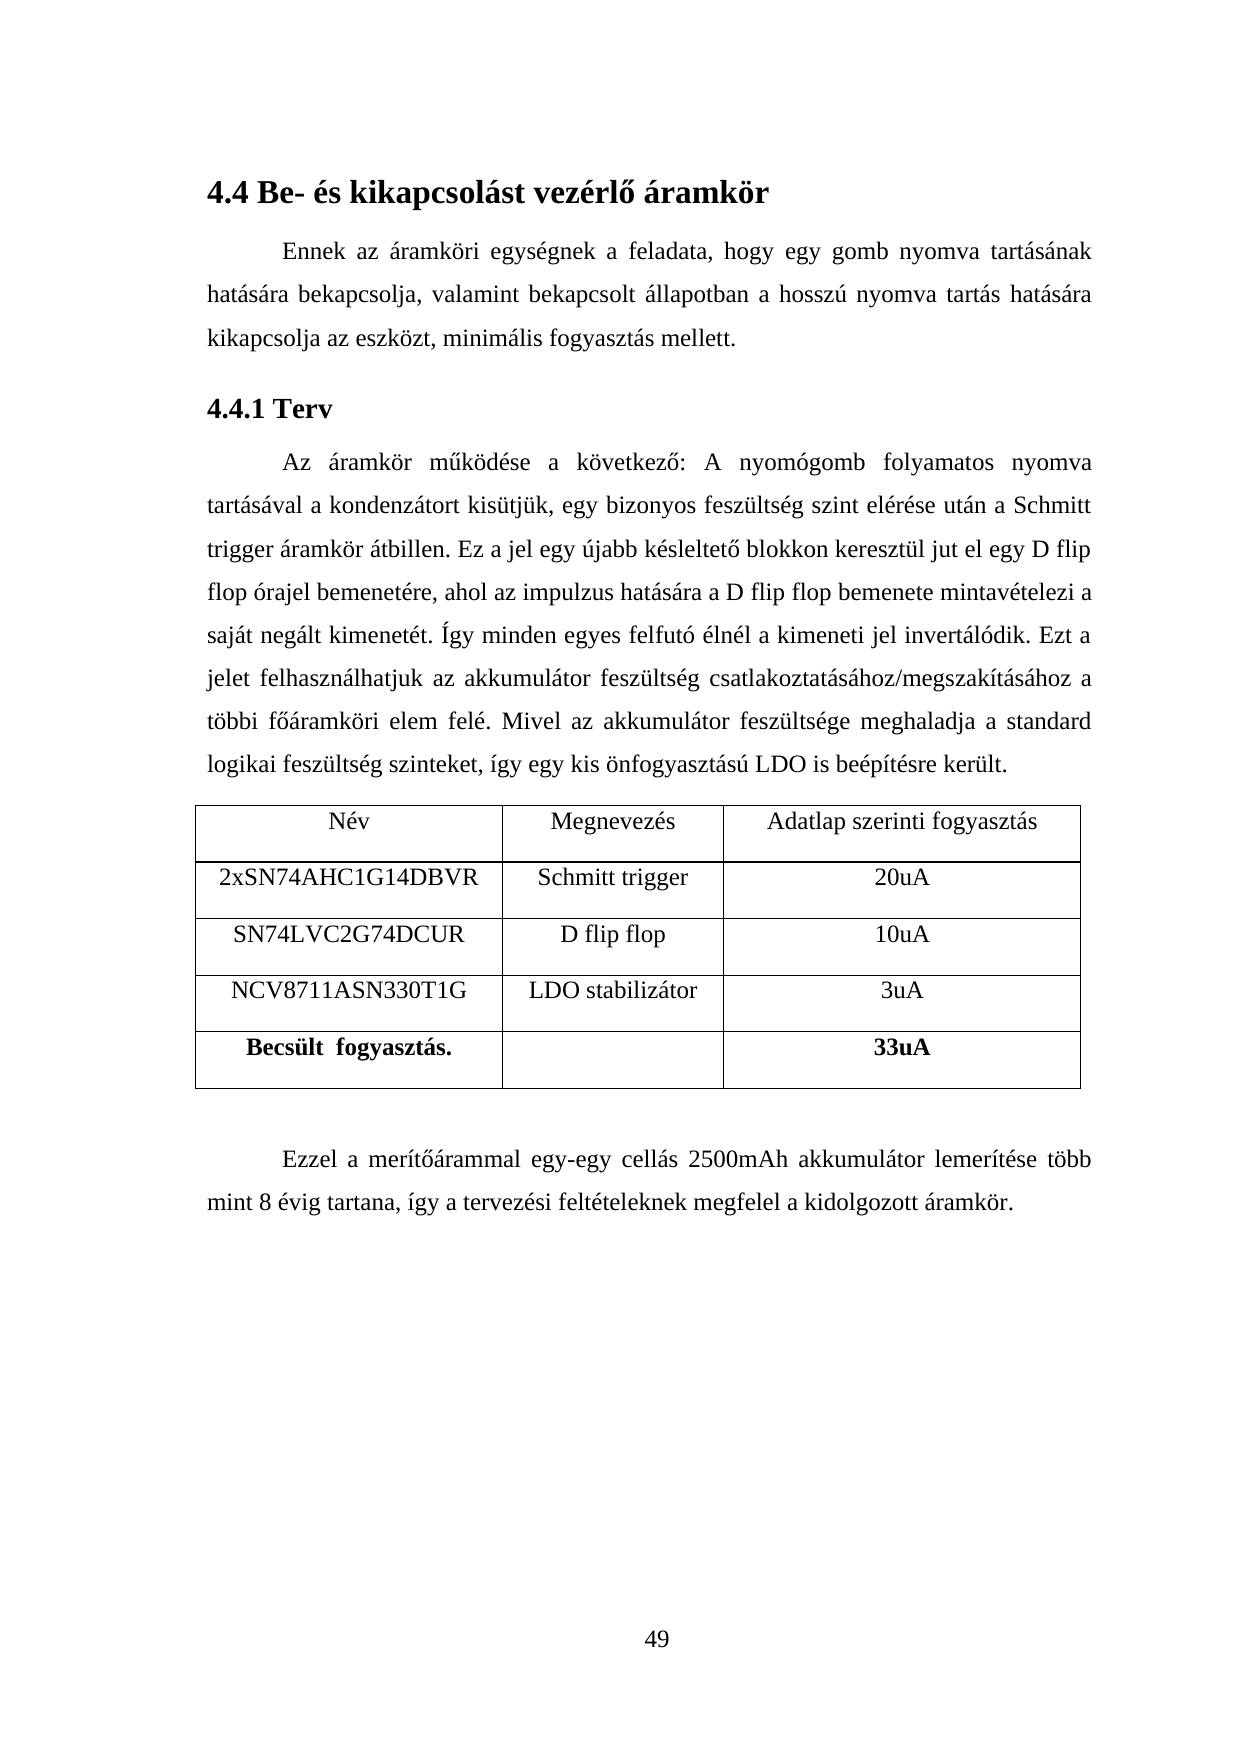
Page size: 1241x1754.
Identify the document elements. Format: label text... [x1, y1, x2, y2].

table_header Adatlap szerinti fogyasztás [724, 806, 1080, 861]
table_cell NCV8711ASN330T1G [196, 976, 502, 1031]
table_cell [503, 1032, 723, 1088]
table_header Név [196, 806, 502, 861]
table_cell 20uA [724, 863, 1080, 918]
table_cell SN74LVC2G74DCUR [196, 919, 502, 974]
table_cell Becsült fogyasztás. [196, 1032, 502, 1088]
table_cell 10uA [724, 919, 1080, 974]
table_cell D flip flop [503, 919, 723, 974]
table_header Megnevezés [503, 806, 723, 861]
subtitle Terv [207, 391, 1092, 424]
table_cell 3uA [724, 976, 1080, 1031]
text Az áramkör működése a következő: A nyomógomb folyamatos nyomva tartásával a kondenzátort kisütjük, egy bizonyos feszültség szint elérése után a Schmitt trigger áramkör átbillen. Ez a jel egy újabb késleltető blokkon keresztül jut el egy D flip flop órajel bemenetére, ahol az impulzus hatására a D flip flop bemenete mintavételezi a saját negált kimenetét. Így minden egyes felfutó élnél a kimeneti jel invertálódik. Ezt a jelet felhasználhatjuk az akkumulátor feszültség csatlakoztatásához/megszakításához a többi főáramköri elem felé. Mivel az akkumulátor feszültsége meghaladja a standard logikai feszültség szinteket, így egy kis önfogyasztású LDO is beépítésre került. [207, 447, 1092, 778]
table_cell LDO stabilizátor [503, 976, 723, 1031]
text Ezzel a merítőárammal egy-egy cellás 2500mAh akkumulátor lemerítése több mint 8 évig tartana, így a tervezési feltételeknek megfelel a kidolgozott áramkör. [207, 1144, 1092, 1216]
table_cell 33uA [724, 1032, 1080, 1088]
table_cell Schmitt trigger [503, 863, 723, 918]
text Ennek az áramköri egységnek a feladata, hogy egy gomb nyomva tartásának hatására bekapcsolja, valamint bekapcsolt állapotban a hosszú nyomva tartás hatására kikapcsolja az eszközt, minimális fogyasztás mellett. [207, 236, 1092, 351]
table_cell 2xSN74AHC1G14DBVR [196, 863, 502, 918]
subtitle Be- és kikapcsolást vezérlő áramkör [207, 173, 1092, 211]
